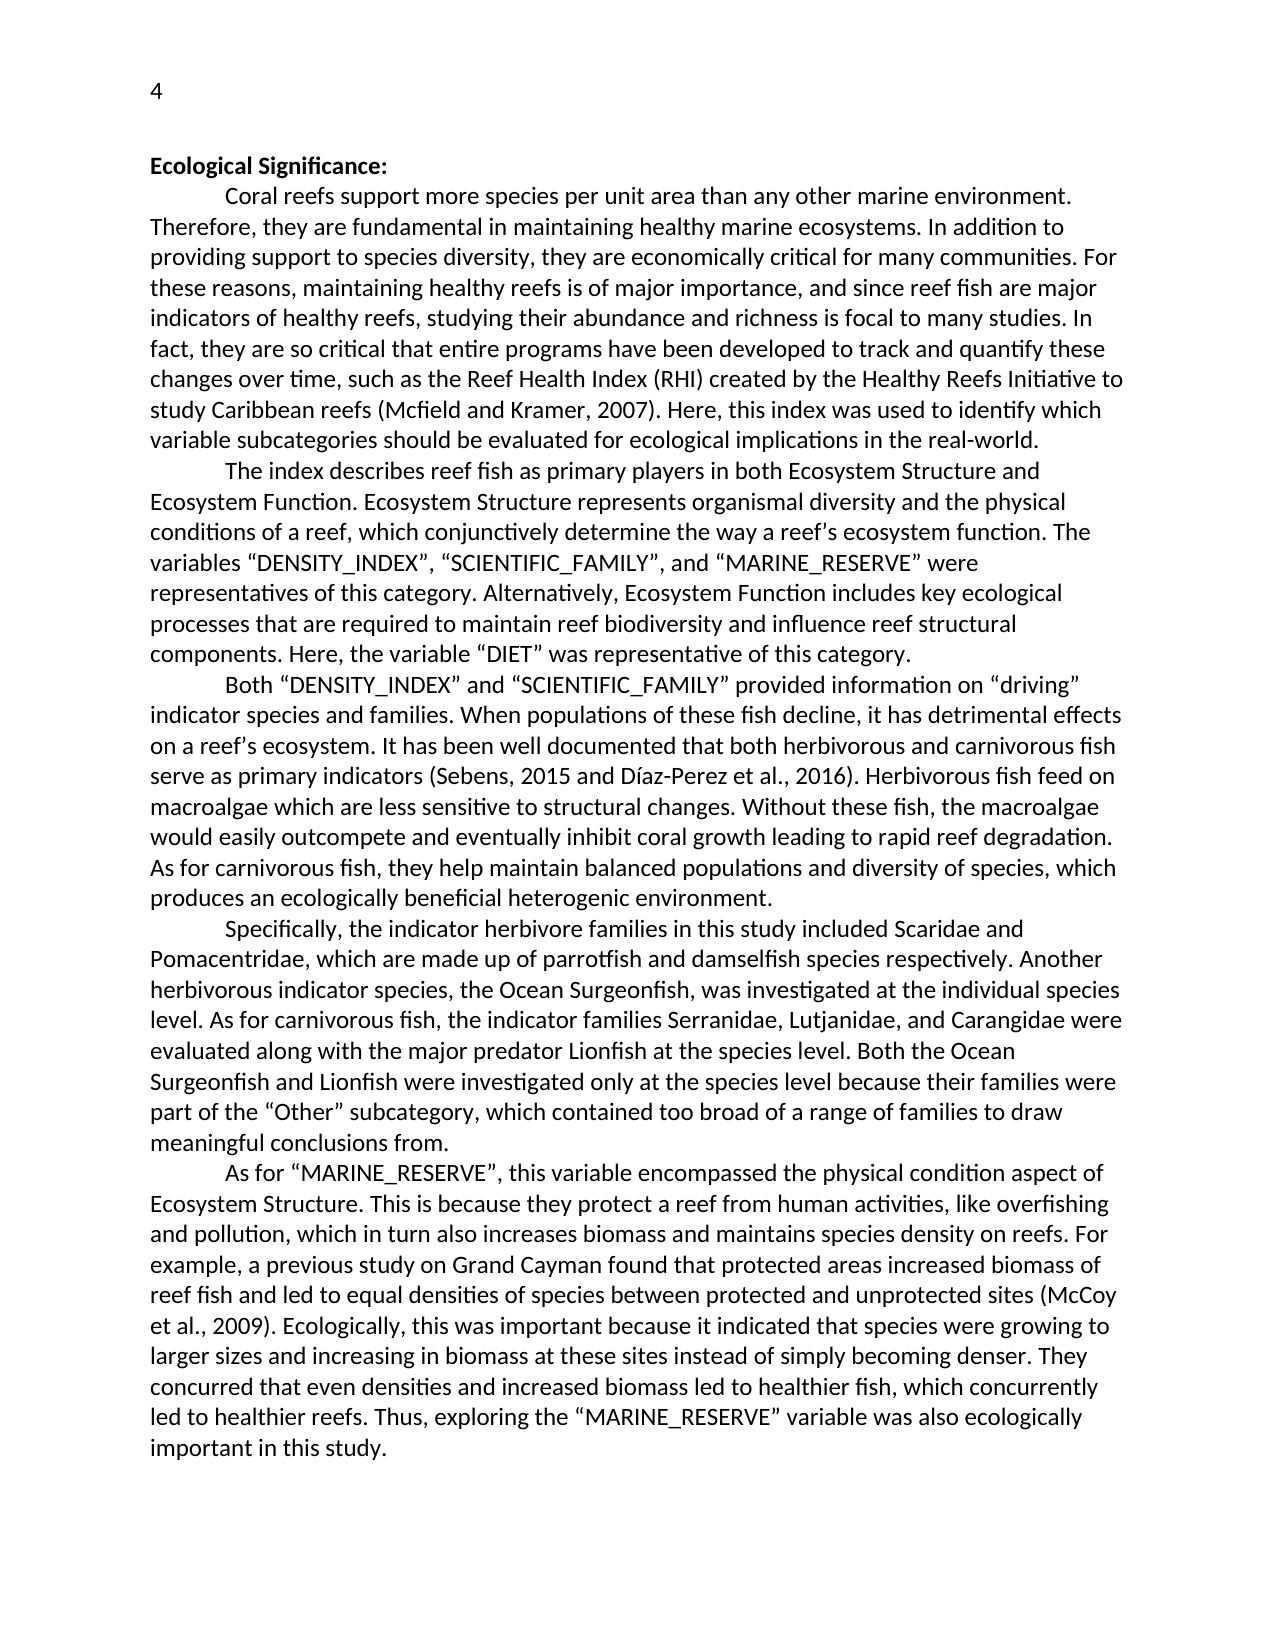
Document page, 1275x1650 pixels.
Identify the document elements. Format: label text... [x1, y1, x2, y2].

text The index describes reef fish as primary players in both Ecosystem Structure and Ecosystem Function. Ecosystem Structure represents organismal diversity and the physical conditions of a reef, which conjunctively determine the way a reef’s ecosystem function. The variables “DENSITY_INDEX”, “SCIENTIFIC_FAMILY”, and “MARINE_RESERVE” were representatives of this category. Alternatively, Ecosystem Function includes key ecological processes that are required to maintain reef biodiversity and influence reef structural components. Here, the variable “DIET” was representative of this category. [150, 455, 1125, 669]
text Coral reefs support more species per unit area than any other marine environment. Therefore, they are fundamental in maintaining healthy marine ecosystems. In addition to providing support to species diversity, they are economically critical for many communities. For these reasons, maintaining healthy reefs is of major importance, and since reef fish are major indicators of healthy reefs, studying their abundance and richness is focal to many studies. In fact, they are so critical that entire programs have been developed to track and quantify these changes over time, such as the Reef Health Index (RHI) created by the Healthy Reefs Initiative to study Caribbean reefs (Mcfield and Kramer, 2007). Here, this index was used to identify which variable subcategories should be evaluated for ecological implications in the real-world. [150, 181, 1125, 455]
text As for “MARINE_RESERVE”, this variable encompassed the physical condition aspect of Ecosystem Structure. This is because they protect a reef from human activities, like overfishing and pollution, which in turn also increases biomass and maintains species density on reefs. For example, a previous study on Grand Cayman found that protected areas increased biomass of reef fish and led to equal densities of species between protected and unprotected sites (McCoy et al., 2009). Ecologically, this was important because it indicated that species were growing to larger sizes and increasing in biomass at these sites instead of simply becoming denser. They concurred that even densities and increased biomass led to healthier fish, which concurrently led to healthier reefs. Thus, exploring the “MARINE_RESERVE” variable was also ecologically important in this study. [150, 1157, 1125, 1462]
text Both “DENSITY_INDEX” and “SCIENTIFIC_FAMILY” provided information on “driving” indicator species and families. When populations of these fish decline, it has detrimental effects on a reef’s ecosystem. It has been well documented that both herbivorous and carnivorous fish serve as primary indicators (Sebens, 2015 and Díaz-Perez et al., 2016). Herbivorous fish feed on macroalgae which are less sensitive to structural changes. Without these fish, the macroalgae would easily outcompete and eventually inhibit coral growth leading to rapid reef degradation. As for carnivorous fish, they help maintain balanced populations and diversity of species, which produces an ecologically beneficial heterogenic environment. [150, 669, 1125, 913]
text Ecological Significance: [150, 150, 1125, 181]
text Specifically, the indicator herbivore families in this study included Scaridae and Pomacentridae, which are made up of parrotfish and damselfish species respectively. Another herbivorous indicator species, the Ocean Surgeonfish, was investigated at the individual species level. As for carnivorous fish, the indicator families Serranidae, Lutjanidae, and Carangidae were evaluated along with the major predator Lionfish at the species level. Both the Ocean Surgeonfish and Lionfish were investigated only at the species level because their families were part of the “Other” subcategory, which contained too broad of a range of families to draw meaningful conclusions from. [150, 913, 1125, 1157]
